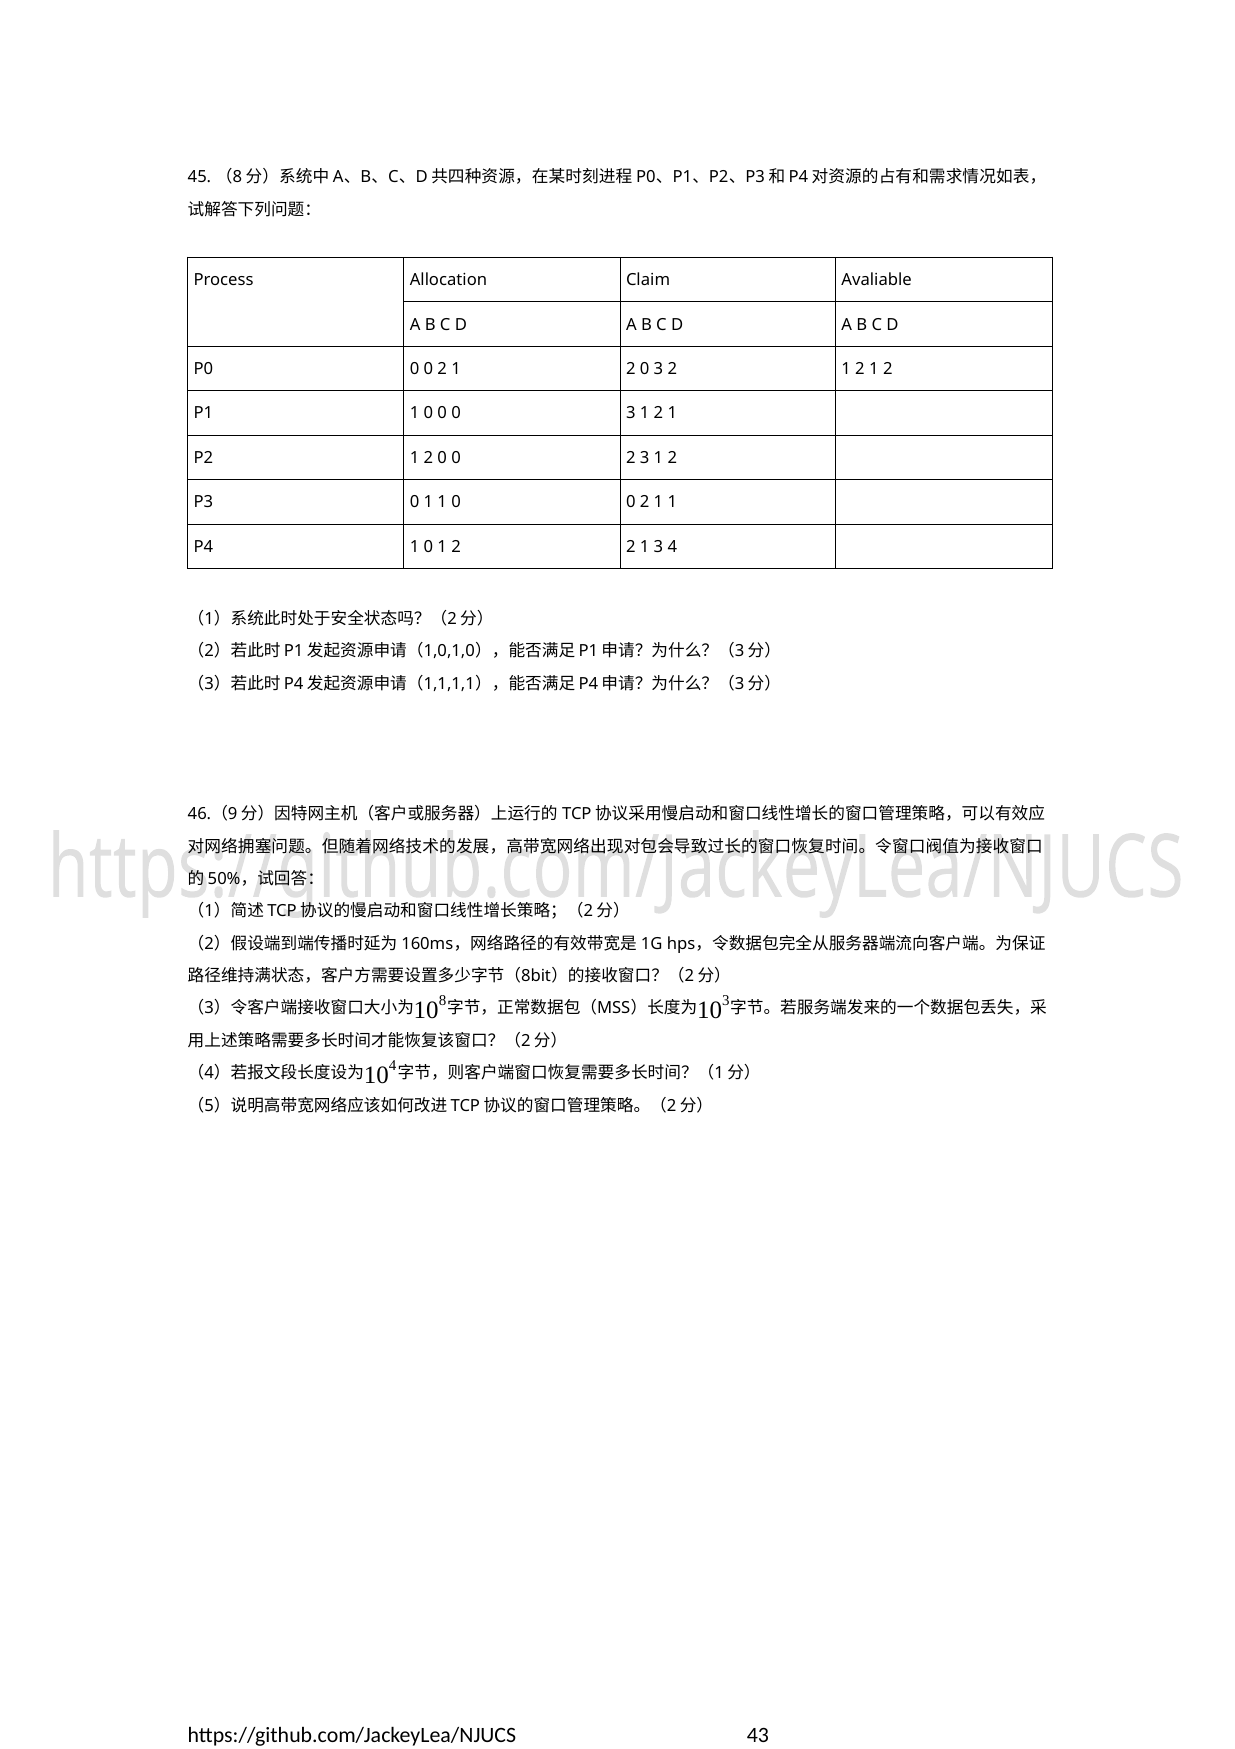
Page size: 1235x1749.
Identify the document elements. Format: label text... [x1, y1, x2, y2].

table_cell P1 [188, 391, 403, 434]
text （2）假设端到端传播时延为160ms，网络路径的有效带宽是1G hps，令数据包完全从服务器端流向客户端。为保证路径维持满状态，客户方需要设置多少字节（8bit）的接收窗口？（2分） [187, 926, 1047, 991]
table_cell 0 1 1 0 [404, 480, 620, 523]
table_cell 1 0 1 2 [404, 525, 620, 568]
table_cell [836, 480, 1052, 523]
text （1）系统此时处于安全状态吗？（2分） [187, 601, 1047, 633]
table_cell 2 3 1 2 [621, 436, 835, 479]
table_cell [836, 525, 1052, 568]
text （3）令客户端接收窗口大小为字节，正常数据包（MSS）长度为字节。若服务端发来的一个数据包丢失，采用上述策略需要多长时间才能恢复该窗口？（2分） [187, 991, 1047, 1056]
table_cell P2 [188, 436, 403, 479]
text （5）说明高带宽网络应该如何改进TCP协议的窗口管理策略。（2分） [187, 1088, 1047, 1121]
table_cell P4 [188, 525, 403, 568]
text 46.（9分）因特网主机（客户或服务器）上运行的TCP协议采用慢启动和窗口线性增长的窗口管理策略，可以有效应对网络拥塞问题。但随着网络技术的发展，高带宽网络出现对包会导致过长的窗口恢复时间。令窗口阀值为接收窗口的50%，试回答： [187, 796, 1047, 893]
table_header Claim [621, 258, 835, 301]
table_cell A B C D [836, 302, 1052, 346]
table_cell 1 0 0 0 [404, 391, 620, 434]
table_cell 2 0 3 2 [621, 347, 835, 390]
text （2）若此时P1发起资源申请（1,0,1,0），能否满足P1申请？为什么？（3分） [187, 633, 1047, 666]
text 45. （8分）系统中A、B、C、D共四种资源，在某时刻进程P0、P1、P2、P3和P4对资源的占有和需求情况如表，试解答下列问题： [187, 159, 1047, 224]
table_header Avaliable [836, 258, 1052, 301]
table_cell [836, 436, 1052, 479]
table_cell 3 1 2 1 [621, 391, 835, 434]
table_cell A B C D [404, 302, 620, 346]
table_cell 1 2 1 2 [836, 347, 1052, 390]
table_cell 0 0 2 1 [404, 347, 620, 390]
text （1）简述TCP协议的慢启动和窗口线性增长策略；（2分） [187, 893, 1047, 926]
text （4）若报文段长度设为字节，则客户端窗口恢复需要多长时间？（1分） [187, 1056, 1047, 1088]
table_cell 0 2 1 1 [621, 480, 835, 523]
table_cell 2 1 3 4 [621, 525, 835, 568]
table_header Process [188, 258, 403, 346]
table_header Allocation [404, 258, 620, 301]
table_cell P0 [188, 347, 403, 390]
table_cell [836, 391, 1052, 434]
text （3）若此时P4发起资源申请（1,1,1,1），能否满足P4申请？为什么？（3分） [187, 666, 1047, 698]
table_cell A B C D [621, 302, 835, 346]
table_cell 1 2 0 0 [404, 436, 620, 479]
table_cell P3 [188, 480, 403, 523]
